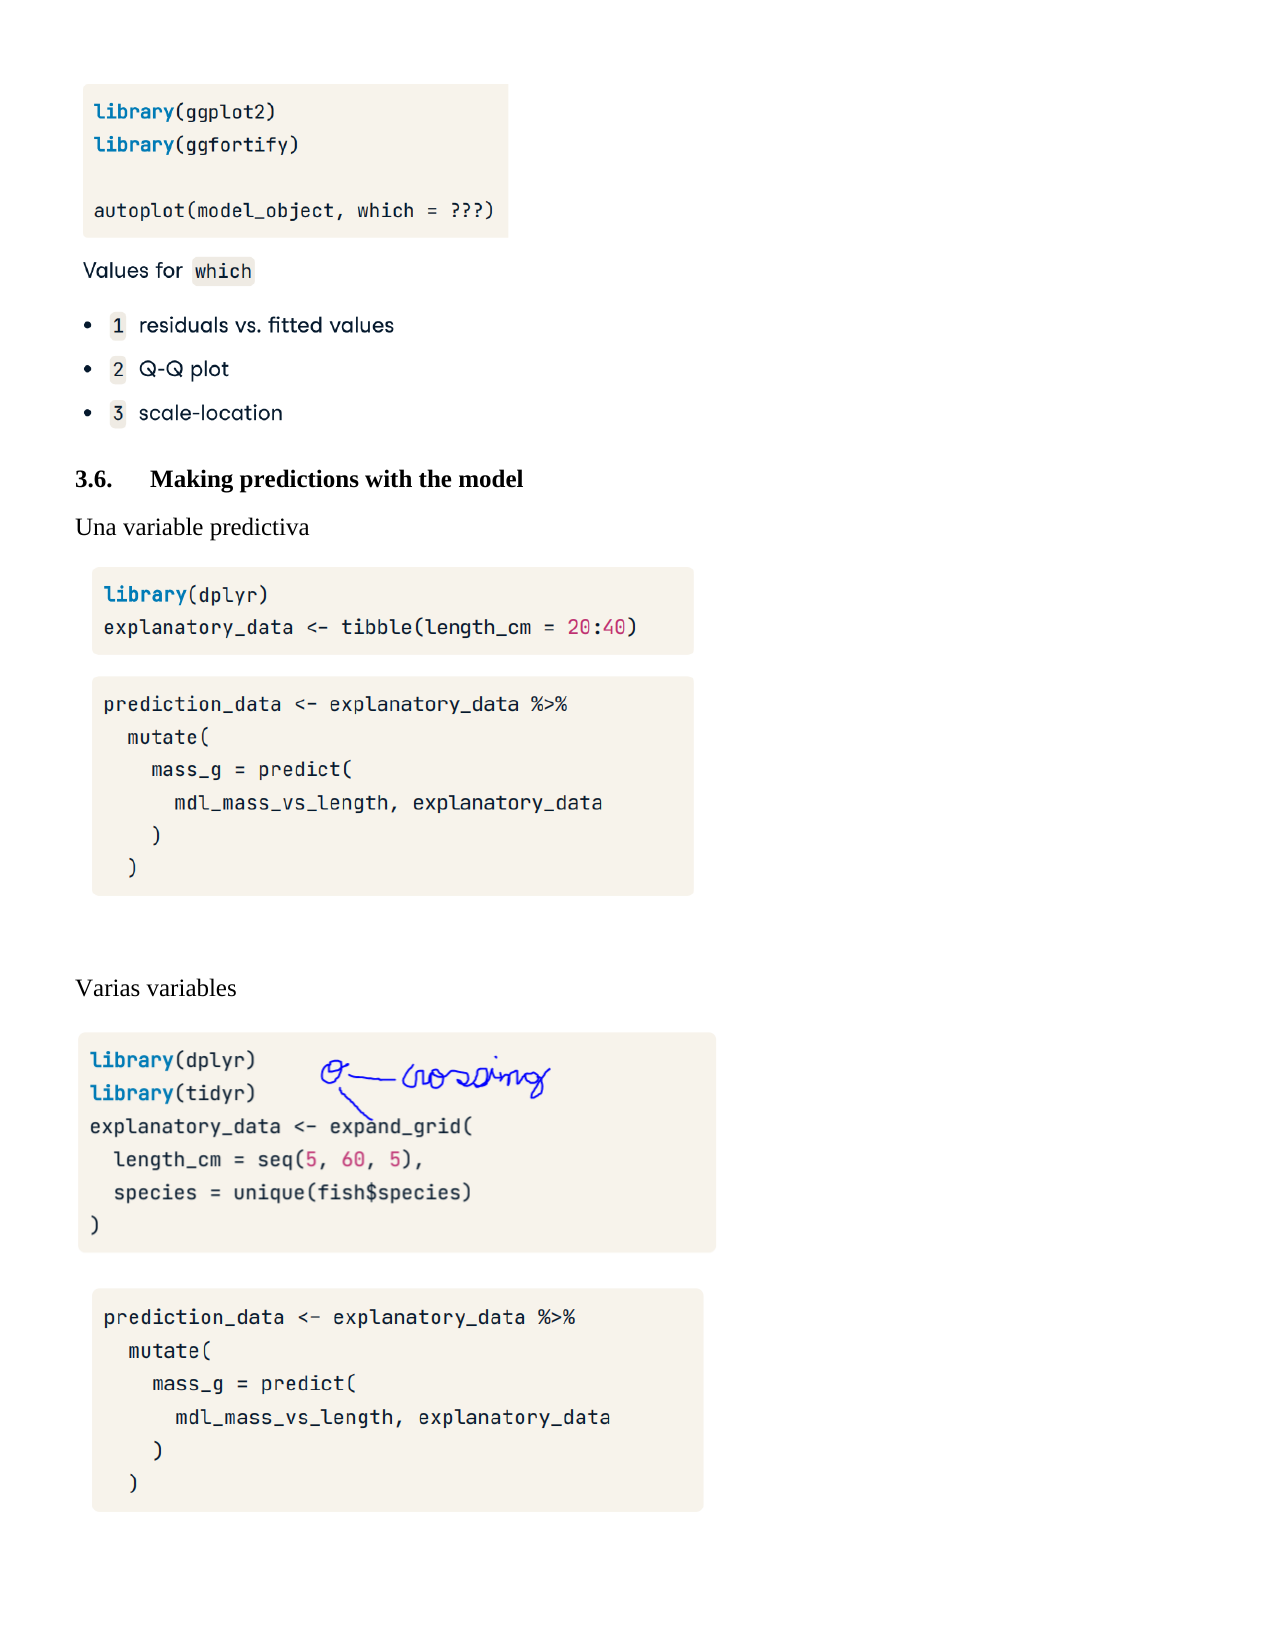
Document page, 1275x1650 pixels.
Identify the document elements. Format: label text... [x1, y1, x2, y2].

picture [75, 559, 703, 906]
picture [75, 1020, 733, 1264]
text Varias variables [75, 973, 1200, 1001]
picture [75, 1282, 713, 1522]
subtitle Making predictions with the model [75, 464, 1200, 493]
picture [75, 75, 509, 446]
text Una variable predictiva [75, 512, 1200, 541]
